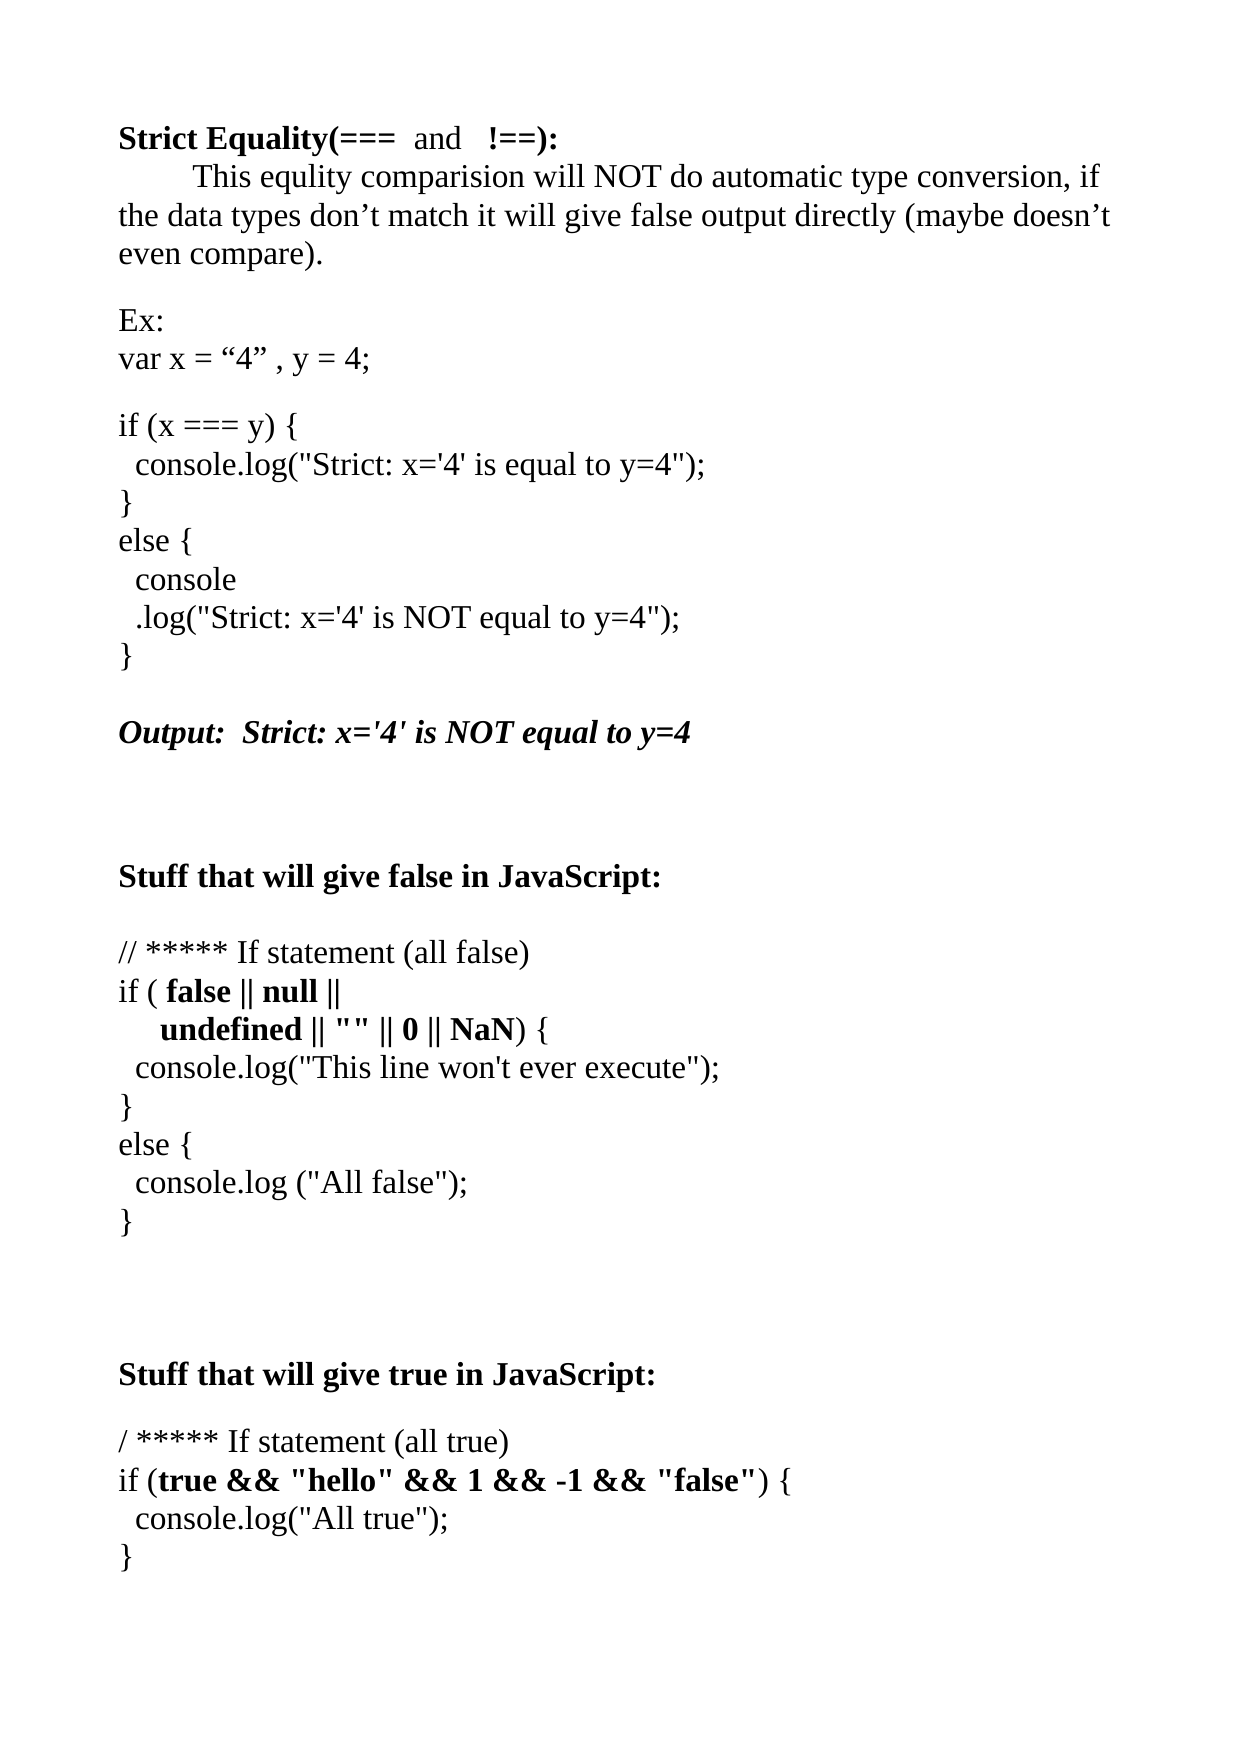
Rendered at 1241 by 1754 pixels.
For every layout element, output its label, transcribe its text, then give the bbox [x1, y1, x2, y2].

text } [118, 1536, 1122, 1575]
text / ***** If statement (all true) [118, 1421, 1122, 1460]
text else { [118, 521, 1122, 559]
text Ex: [118, 300, 1122, 338]
text Output: Strict: x='4' is NOT equal to y=4 [118, 712, 1122, 751]
text Strict Equality(=== and !==): [118, 118, 1122, 156]
text } [118, 1201, 1122, 1239]
text else { [118, 1124, 1122, 1163]
text This equlity comparision will NOT do automatic type conversion, if the data types don’t match it will give false output directly (maybe doesn’t even compare). [118, 156, 1122, 271]
text if (x === y) { [118, 406, 1122, 444]
text undefined || "" || 0 || NaN) { [118, 1009, 1122, 1048]
text if ( false || null || [118, 971, 1122, 1009]
text Stuff that will give false in JavaScript: [118, 856, 1122, 894]
text console.log("Strict: x='4' is equal to y=4"); [118, 444, 1122, 482]
text Stuff that will give true in JavaScript: [118, 1354, 1122, 1393]
text console [118, 559, 1122, 597]
text console.log ("All false"); [118, 1163, 1122, 1201]
text .log("Strict: x='4' is NOT equal to y=4"); [118, 597, 1122, 636]
text // ***** If statement (all false) [118, 933, 1122, 971]
text } [118, 482, 1122, 521]
text var x = “4” , y = 4; [118, 338, 1122, 377]
text console.log("This line won't ever execute"); [118, 1048, 1122, 1086]
text console.log("All true"); [118, 1498, 1122, 1536]
text } [118, 636, 1122, 674]
text if (true && "hello" && 1 && -1 && "false") { [118, 1460, 1122, 1498]
text } [118, 1086, 1122, 1124]
